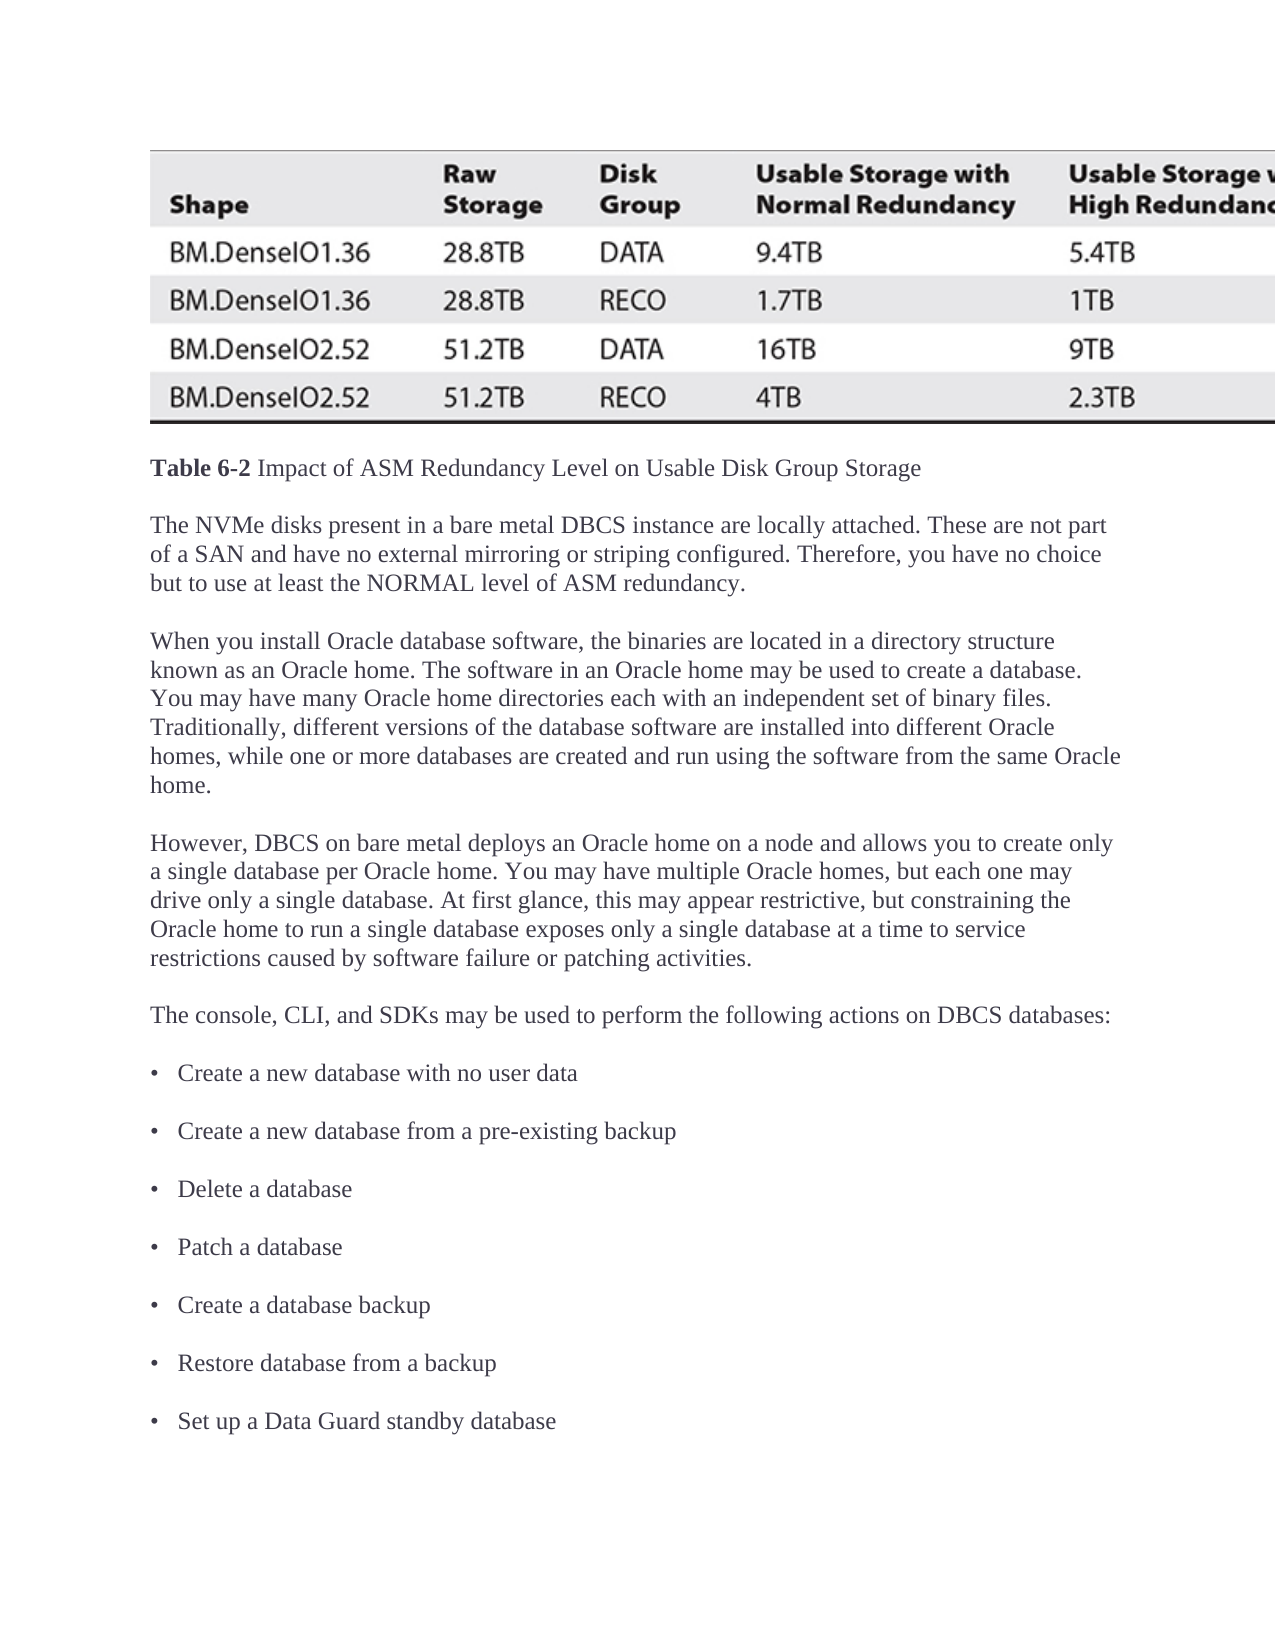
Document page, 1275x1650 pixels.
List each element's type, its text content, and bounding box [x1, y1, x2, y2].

text However, DBCS on bare metal deploys an Oracle home on a node and allows you to create only a single database per Oracle home. You may have multiple Oracle homes, but each one may drive only a single database. At first glance, this may appear restrictive, but constraining the Oracle home to run a single database exposes only a single database at a time to service restrictions caused by software failure or patching activities. [150, 828, 1125, 971]
text When you install Oracle database software, the binaries are located in a directory structure known as an Oracle home. The software in an Oracle home may be used to create a database. You may have many Oracle home directories each with an independent set of binary files. Traditionally, different versions of the database software are installed into different Oracle homes, while one or more databases are created and run using the software from the same Oracle home. [150, 626, 1125, 798]
text The console, CLI, and SDKs may be used to perform the following actions on DBCS databases: [150, 1001, 1125, 1029]
text • Create a database backup [150, 1290, 1125, 1319]
text • Restore database from a backup [150, 1348, 1125, 1377]
text • Create a new database with no user data [150, 1058, 1125, 1087]
text • Set up a Data Guard standby database [150, 1406, 1125, 1435]
text The NVMe disks present in a bare metal DBCS instance are locally attached. These are not part of a SAN and have no external mirroring or striping configured. Therefore, you have no choice but to use at least the NORMAL level of ASM redundancy. [150, 511, 1125, 597]
text • Delete a database [150, 1174, 1125, 1203]
text • Patch a database [150, 1232, 1125, 1261]
picture [150, 150, 1275, 424]
text Table 6-2 Impact of ASM Redundancy Level on Usable Disk Group Storage [150, 453, 1125, 481]
text • Create a new database from a pre-existing backup [150, 1116, 1125, 1145]
